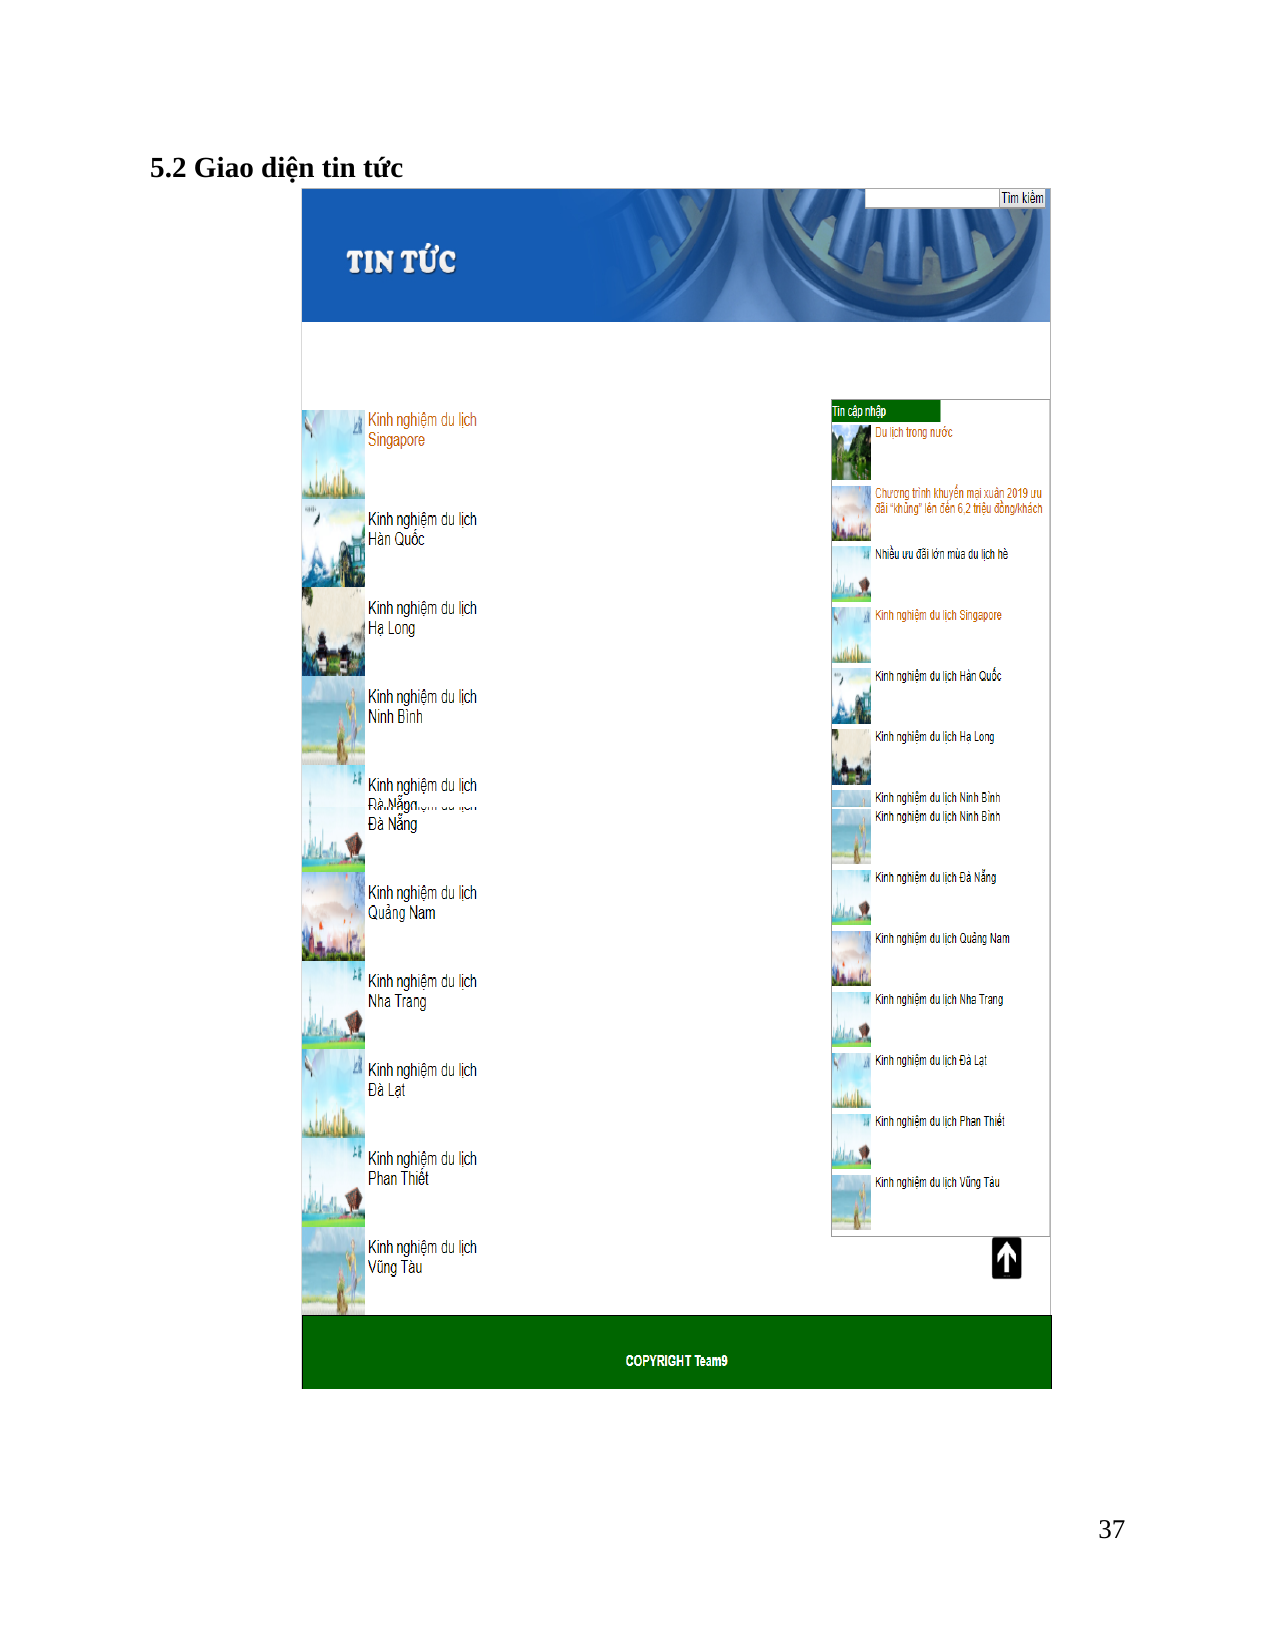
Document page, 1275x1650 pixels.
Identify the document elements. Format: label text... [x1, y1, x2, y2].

subtitle 5.2 Giao diện tin tức [150, 150, 1125, 183]
picture [150, 188, 1200, 1389]
